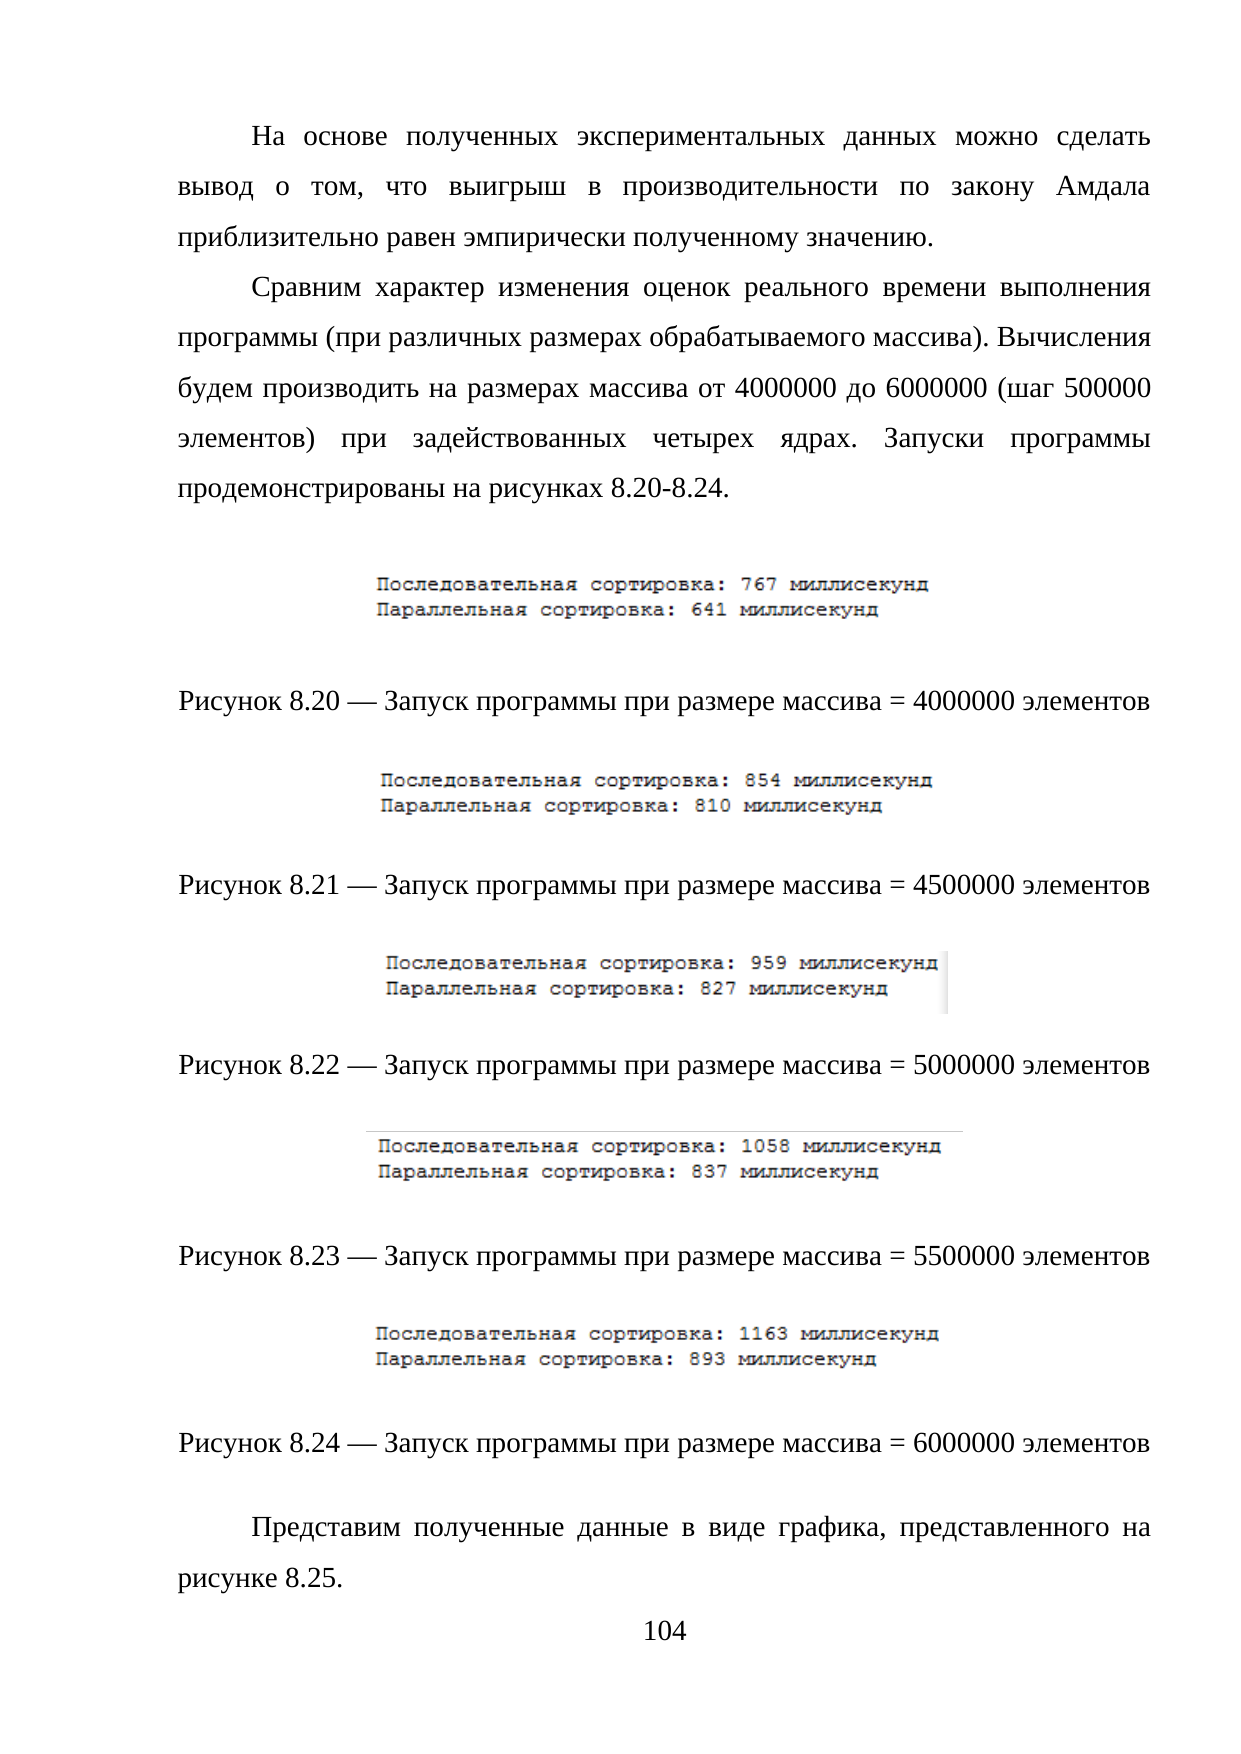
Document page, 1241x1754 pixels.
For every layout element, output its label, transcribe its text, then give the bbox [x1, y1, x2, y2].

picture [366, 1131, 963, 1205]
picture [370, 766, 959, 834]
text Рисунок 8.23 — Запуск программы при размере массива = 5500000 элементов [177, 1238, 1152, 1271]
text Рисунок 8.24 — Запуск программы при размере массива = 6000000 элементов [177, 1426, 1152, 1459]
text Рисунок 8.21 — Запуск программы при размере массива = 4500000 элементов [177, 867, 1152, 901]
text Рисунок 8.22 — Запуск программы при размере массива = 5000000 элементов [177, 1047, 1152, 1081]
text Сравним характер изменения оценок реального времени выполнения программы (при различных размерах обрабатываемого массива). Вычисления будем производить на размерах массива от 4000000 до 6000000 (шаг 500000 элементов) при задействованных четырех ядрах. Запуски программы продемонстрированы на рисунках 8.20-8.24. [177, 269, 1152, 504]
text Рисунок 8.20 — Запуск программы при размере массива = 4000000 элементов [177, 683, 1152, 716]
text На основе полученных экспериментальных данных можно сделать вывод о том, что выигрыш в производительности по закону Амдала приблизительно равен эмпирически полученному значению. [177, 118, 1152, 252]
picture [365, 1321, 964, 1392]
picture [366, 571, 963, 649]
picture [380, 951, 948, 1014]
text Представим полученные данные в виде графика, представленного на рисунке 8.25. [177, 1509, 1152, 1593]
